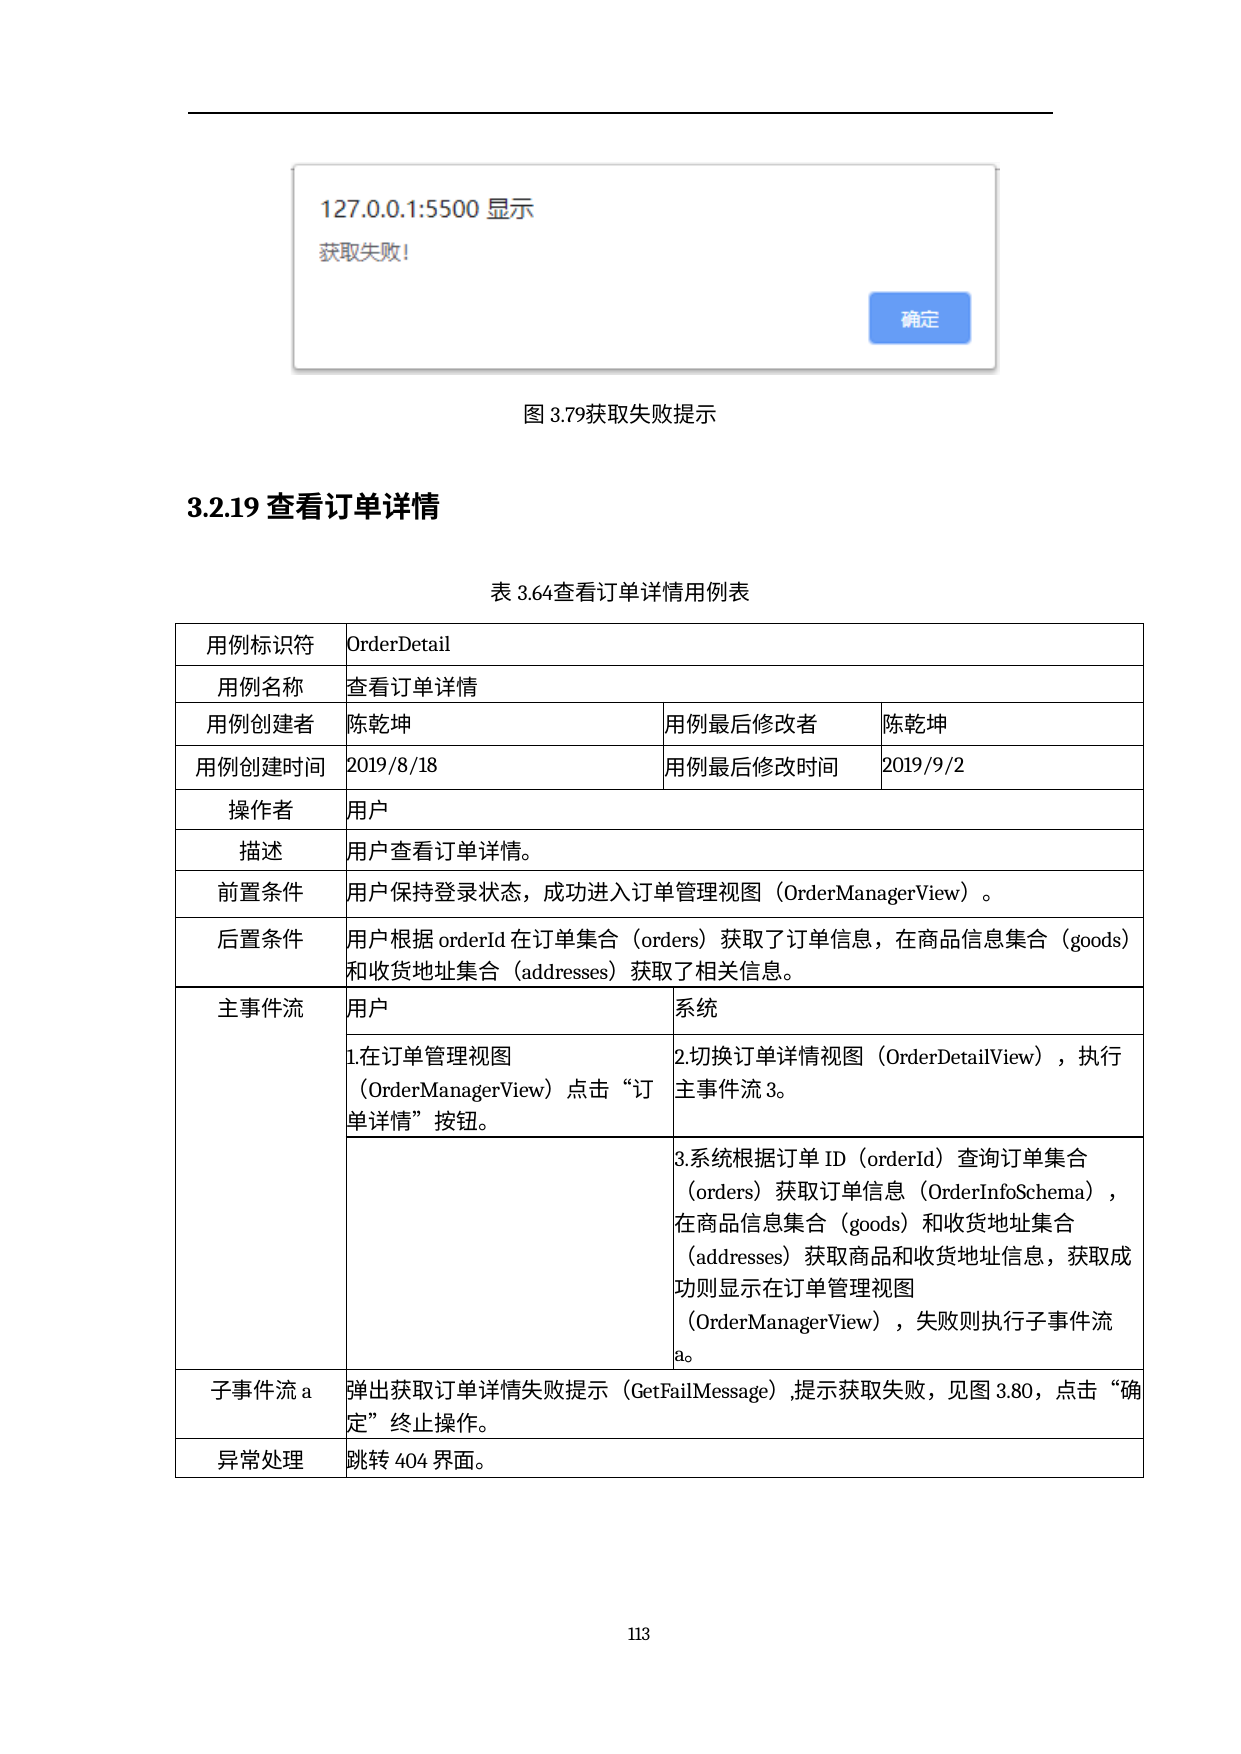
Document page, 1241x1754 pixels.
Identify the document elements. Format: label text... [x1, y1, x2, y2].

subtitle 查看订单详情 [187, 472, 1053, 537]
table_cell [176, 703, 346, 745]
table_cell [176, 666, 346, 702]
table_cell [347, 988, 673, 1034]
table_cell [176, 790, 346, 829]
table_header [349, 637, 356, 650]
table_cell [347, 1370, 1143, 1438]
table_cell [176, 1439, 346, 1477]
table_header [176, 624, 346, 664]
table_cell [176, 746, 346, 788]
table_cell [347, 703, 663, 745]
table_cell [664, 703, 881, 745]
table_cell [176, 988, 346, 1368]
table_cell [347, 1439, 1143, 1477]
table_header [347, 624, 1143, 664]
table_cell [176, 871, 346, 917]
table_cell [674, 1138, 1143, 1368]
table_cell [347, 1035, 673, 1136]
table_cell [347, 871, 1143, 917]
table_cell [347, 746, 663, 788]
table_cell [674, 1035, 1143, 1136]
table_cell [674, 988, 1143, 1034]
picture [290, 162, 1000, 375]
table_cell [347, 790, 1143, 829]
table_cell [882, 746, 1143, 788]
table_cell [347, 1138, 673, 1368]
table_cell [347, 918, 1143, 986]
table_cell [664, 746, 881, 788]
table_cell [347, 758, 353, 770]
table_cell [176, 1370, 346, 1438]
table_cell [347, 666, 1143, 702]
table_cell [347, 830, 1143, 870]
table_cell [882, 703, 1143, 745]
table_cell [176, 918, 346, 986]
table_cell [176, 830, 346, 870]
